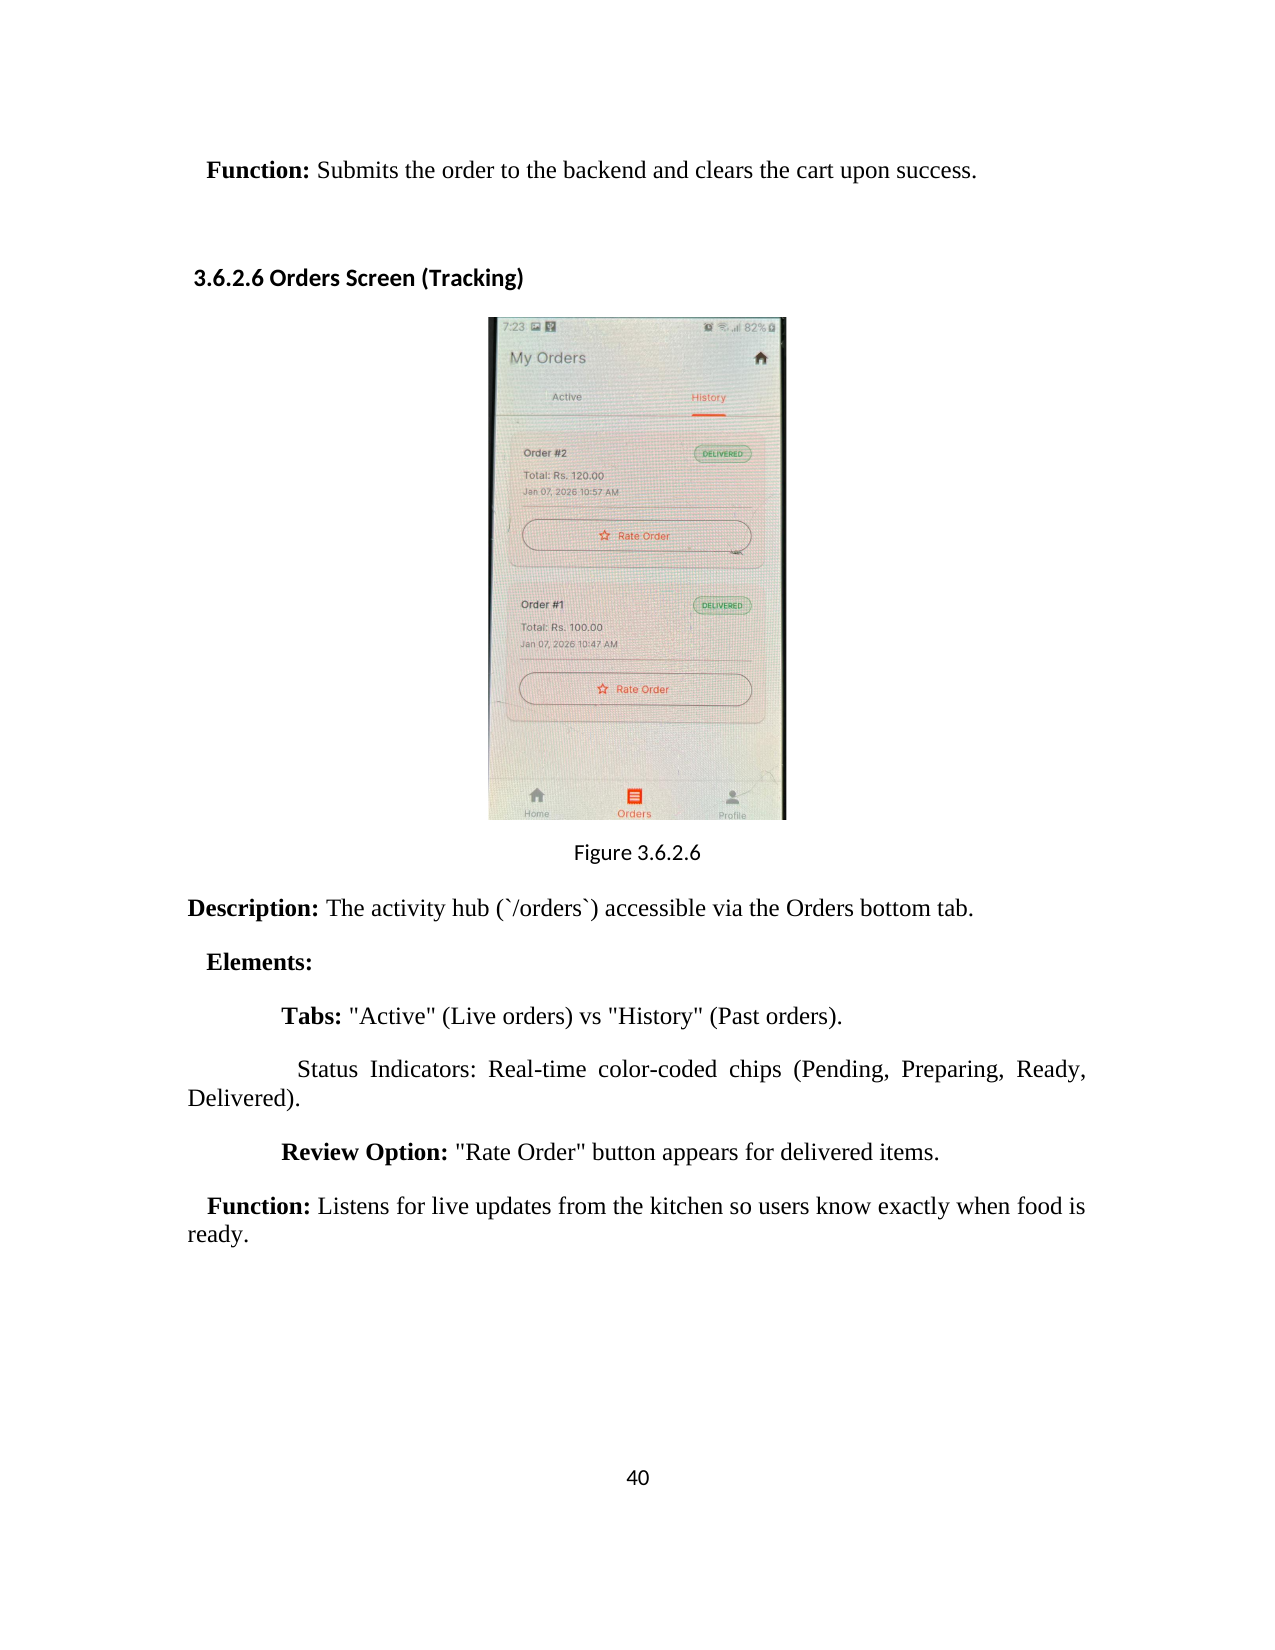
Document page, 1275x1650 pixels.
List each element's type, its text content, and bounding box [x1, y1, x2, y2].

text Tabs: "Active" (Live orders) vs "History" (Past orders). [187, 1001, 1087, 1029]
picture [488, 317, 787, 820]
text Review Option: "Rate Order" button appears for delivered items. [187, 1137, 1087, 1166]
text Figure 3.6.2.6 [187, 838, 1087, 866]
text Description: The activity hub (`/orders`) accessible via the Orders bottom tab. [187, 893, 1087, 922]
text Status Indicators: Real-time color-coded chips (Pending, Preparing, Ready, Delivered). [187, 1054, 1087, 1112]
text Elements: [187, 947, 1087, 976]
subtitle 3.6.2.6 Orders Screen (Tracking) [187, 262, 1087, 292]
text Function: Listens for live updates from the kitchen so users know exactly when food is ready. [187, 1191, 1087, 1248]
text Function: Submits the order to the backend and clears the cart upon success. [187, 155, 1087, 184]
